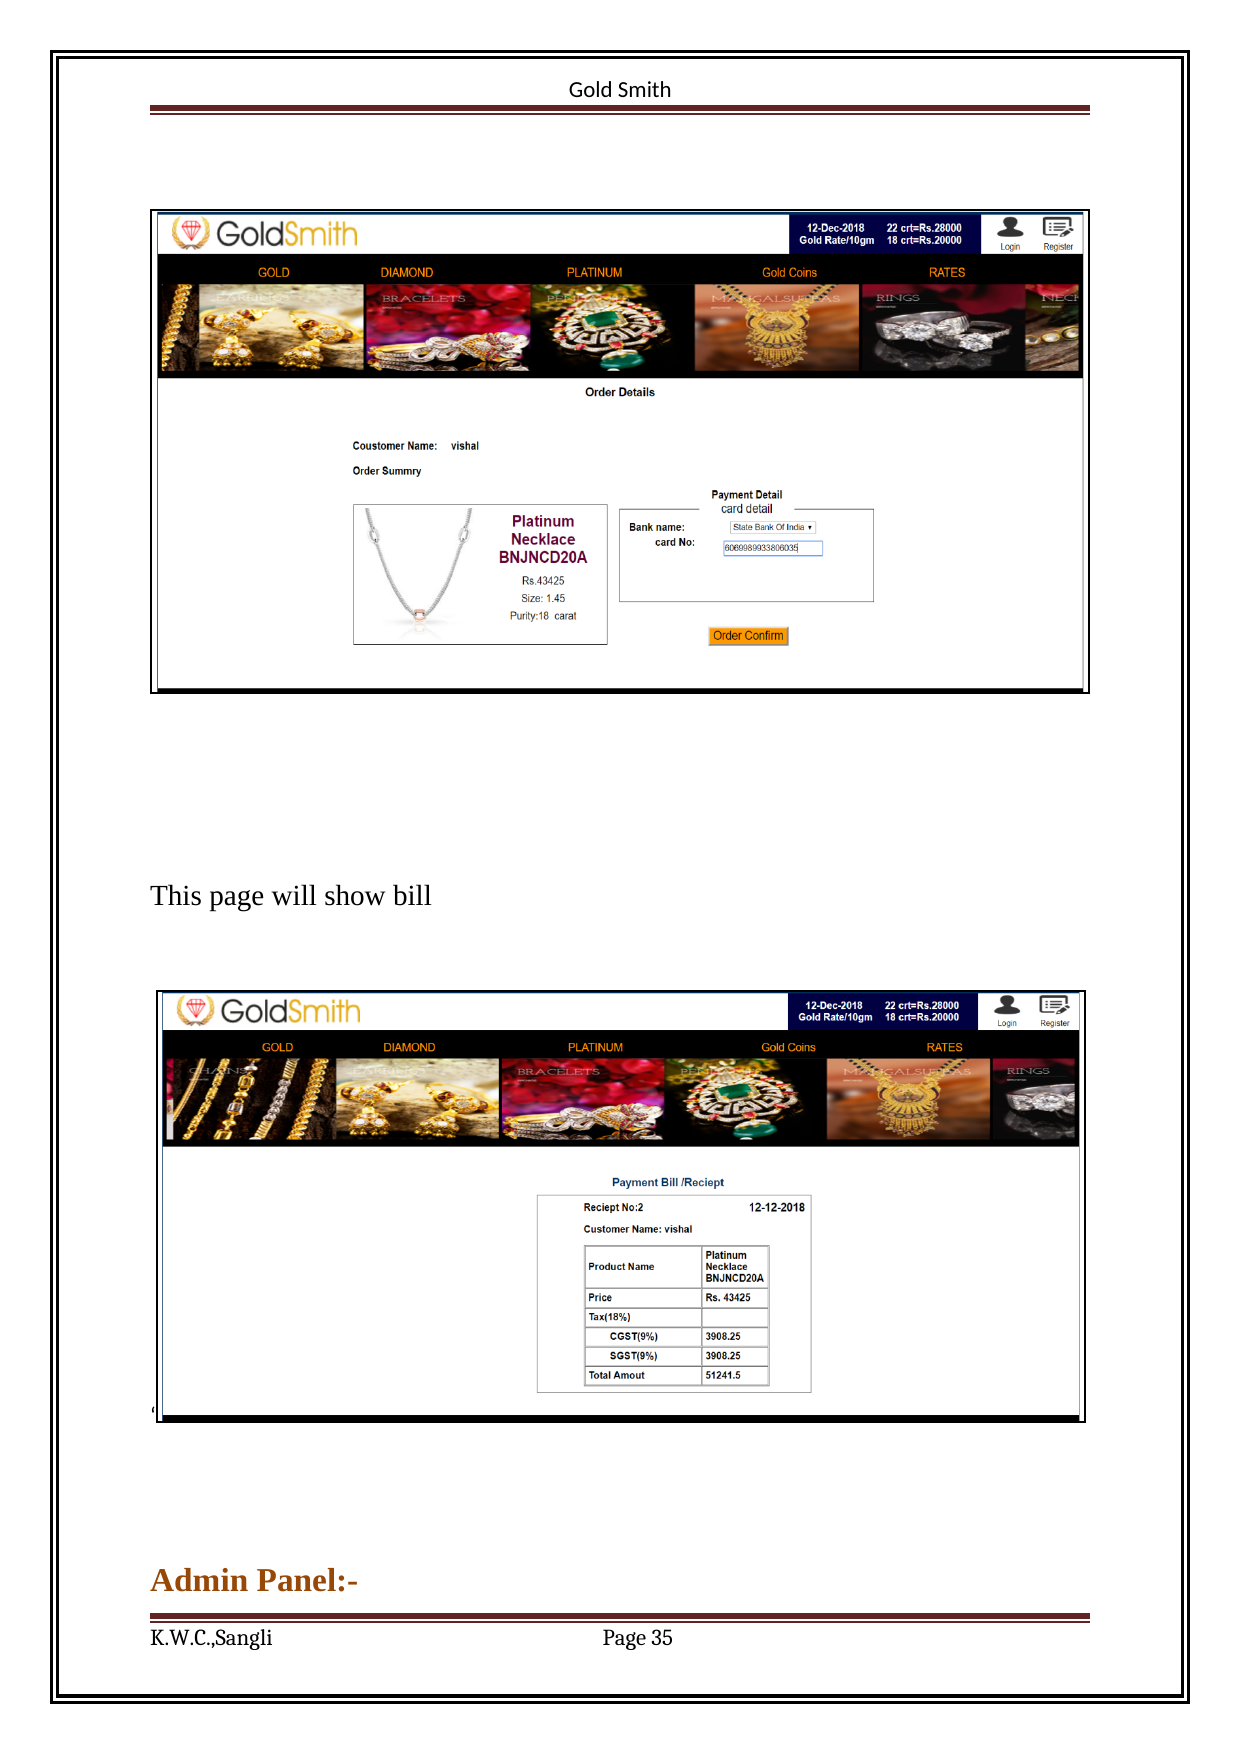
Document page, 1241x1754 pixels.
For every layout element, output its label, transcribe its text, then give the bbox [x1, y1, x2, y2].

text This page will show bill [150, 878, 1090, 911]
picture [158, 992, 1084, 1421]
picture [152, 211, 1088, 692]
text Admin Panel:- [150, 1560, 1090, 1598]
